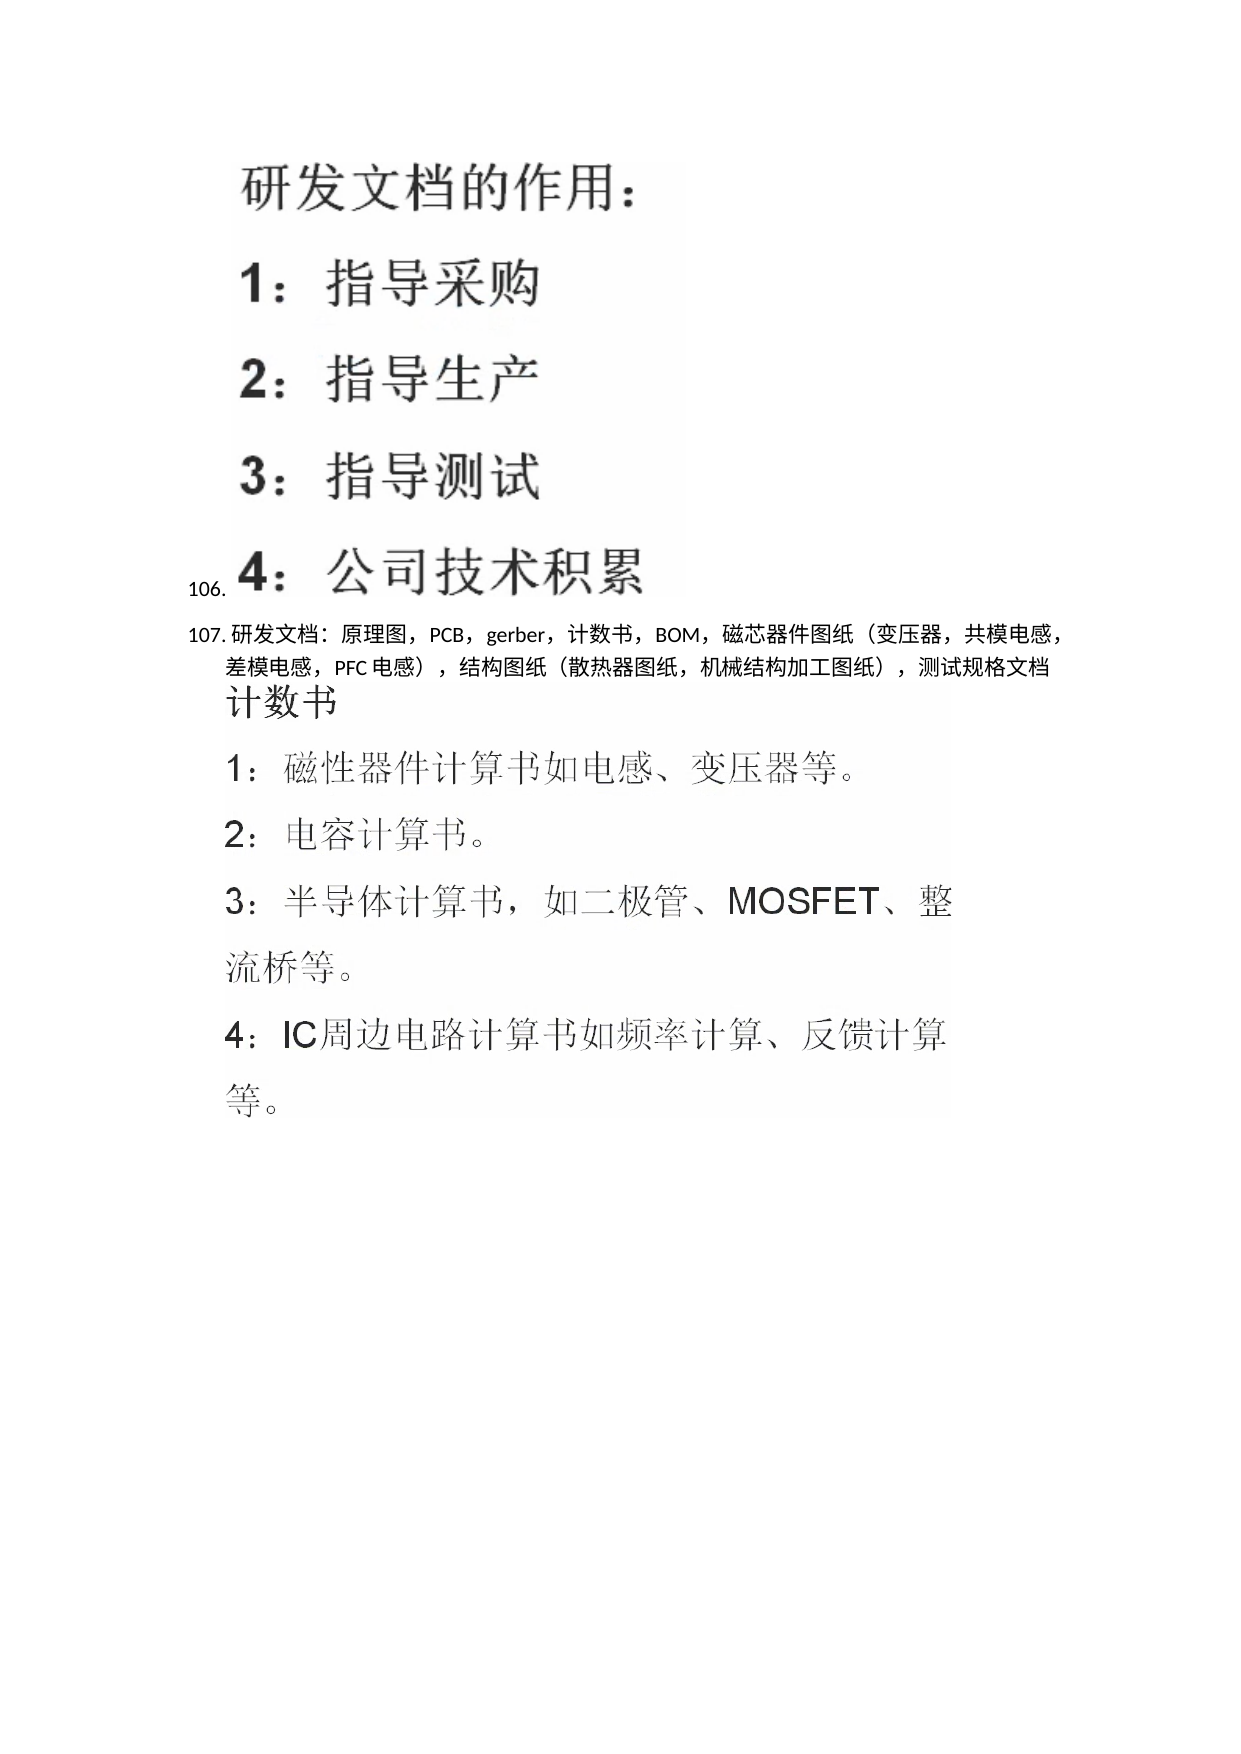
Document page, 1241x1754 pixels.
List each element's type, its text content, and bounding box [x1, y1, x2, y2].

picture [231, 162, 686, 597]
picture [225, 682, 952, 1118]
list 研发文档：原理图，PCB，gerber，计数书，BOM，磁芯器件图纸（变压器，共模电感，差模电感，PFC电感），结构图纸（散热器图纸，机械结构加工图纸），测试规格文档 [187, 617, 1053, 682]
